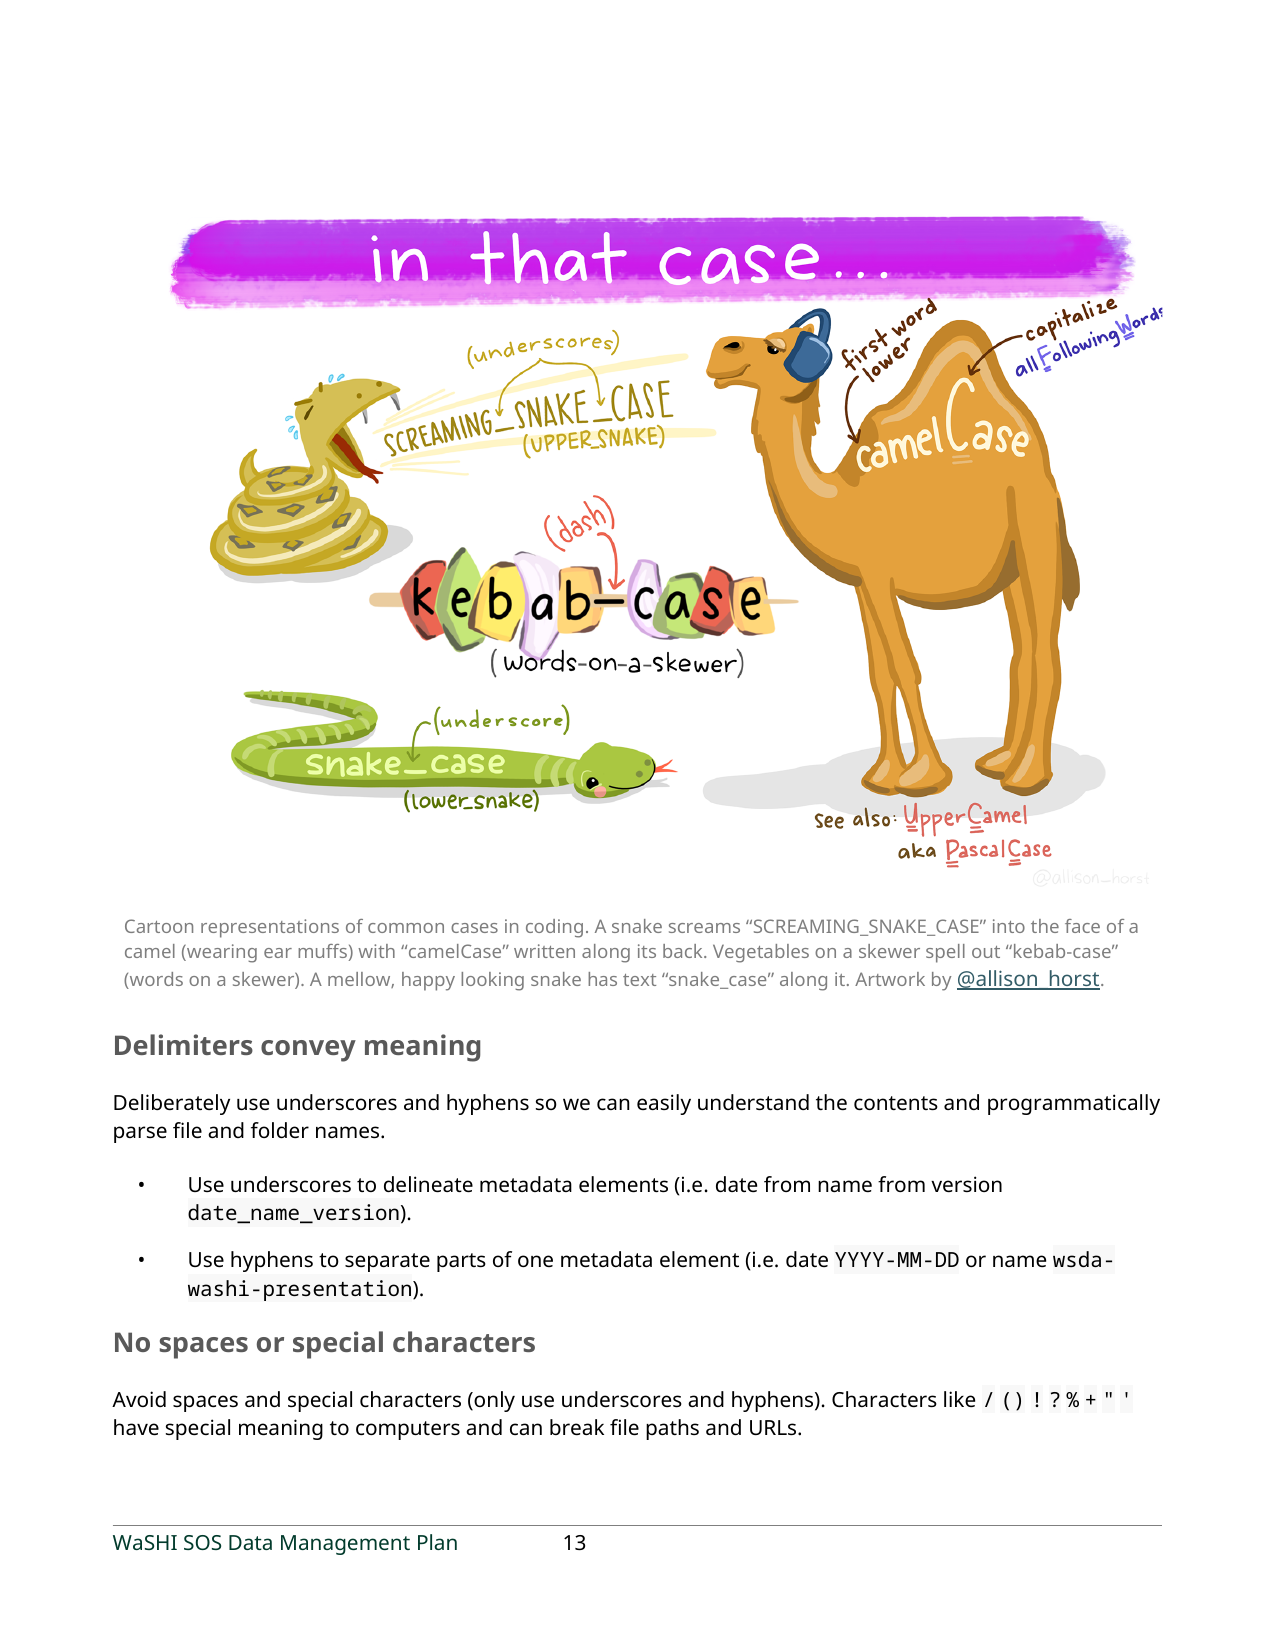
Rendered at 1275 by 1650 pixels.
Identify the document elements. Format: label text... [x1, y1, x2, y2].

list Use hyphens to separate parts of one metadata element (i.e. date YYYY-MM-DD or name wsda-washi-presentation). [137, 1245, 1162, 1302]
subtitle No spaces or special characters [112, 1323, 1162, 1360]
list Use underscores to delineate metadata elements (i.e. date from name from version date_name_version). [137, 1170, 1162, 1227]
text Deliberately use underscores and hyphens so we can easily understand the contents and programmatically parse file and folder names. [112, 1088, 1162, 1145]
subtitle Delimiters convey meaning [112, 1026, 1162, 1063]
text Avoid spaces and special characters (only use underscores and hyphens). Characters like / () ! ? % + " ' have special meaning to computers and can break file paths and URLs. [112, 1385, 1162, 1442]
picture [123, 168, 1163, 893]
table_header Cartoon representations of common cases in coding. A snake screams “SCREAMING_SNAKE_CASE” into the face of a camel (wearing ear muffs) with “camelCase” written along its back. Vegetables on a skewer spell out “kebab-case” (words on a skewer). A mellow, happy looking snake has text “snake_case” along it. Artwork by @allison_horst. [113, 150, 1162, 1005]
